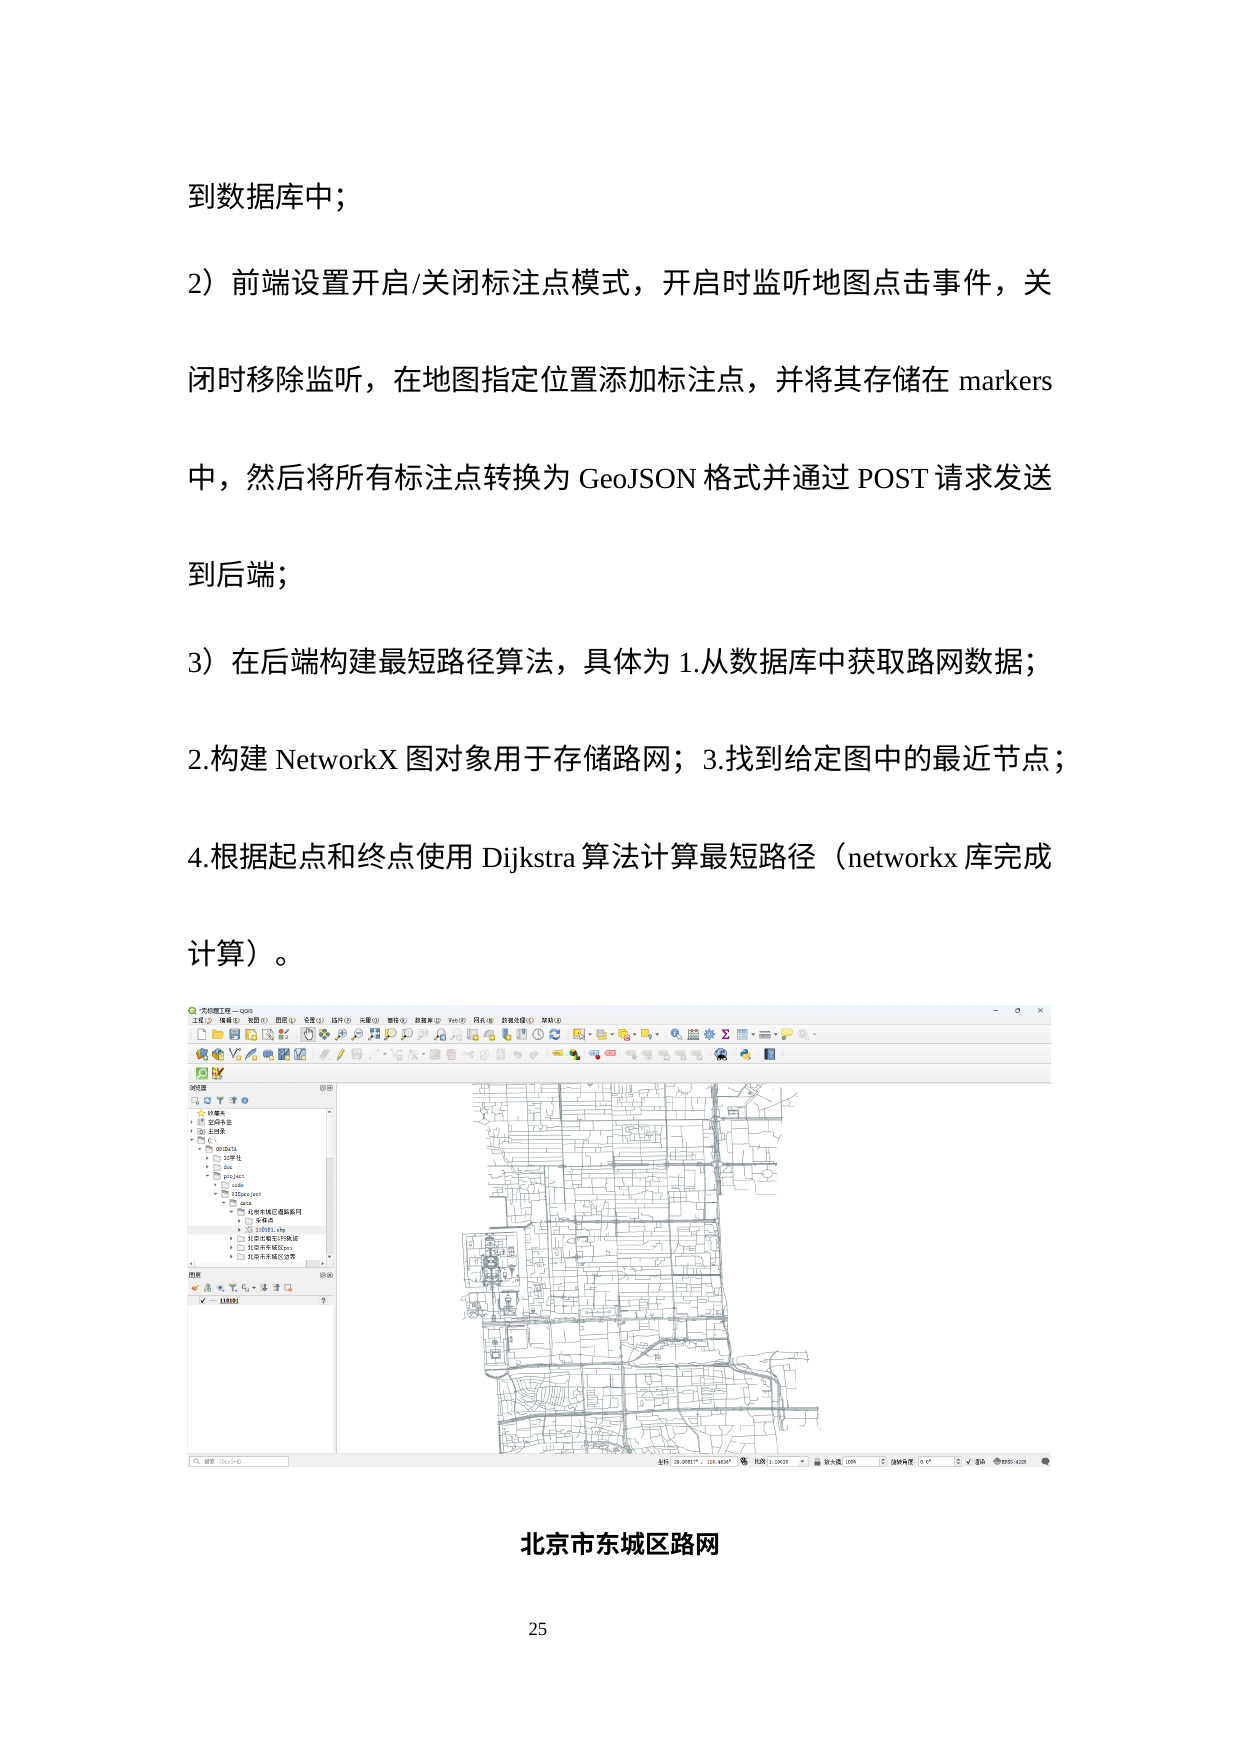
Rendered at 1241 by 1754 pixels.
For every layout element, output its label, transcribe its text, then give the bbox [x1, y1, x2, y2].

list 在后端构建最短路径算法，具体为1.从数据库中获取路网数据；2.构建NetworkX图对象用于存储路网；3.找到给定图中的最近节点；4.根据起点和终点使用Dijkstra算法计算最短路径（networkx库完成计算）。 [187, 627, 1053, 984]
picture [187, 1005, 1052, 1467]
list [187, 162, 1053, 227]
text 北京市东城区路网 [187, 1510, 1053, 1575]
list 前端设置开启/关闭标注点模式，开启时监听地图点击事件，关闭时移除监听，在地图指定位置添加标注点，并将其存储在markers中，然后将所有标注点转换为GeoJSON格式并通过POST请求发送到后端； [187, 248, 1053, 606]
